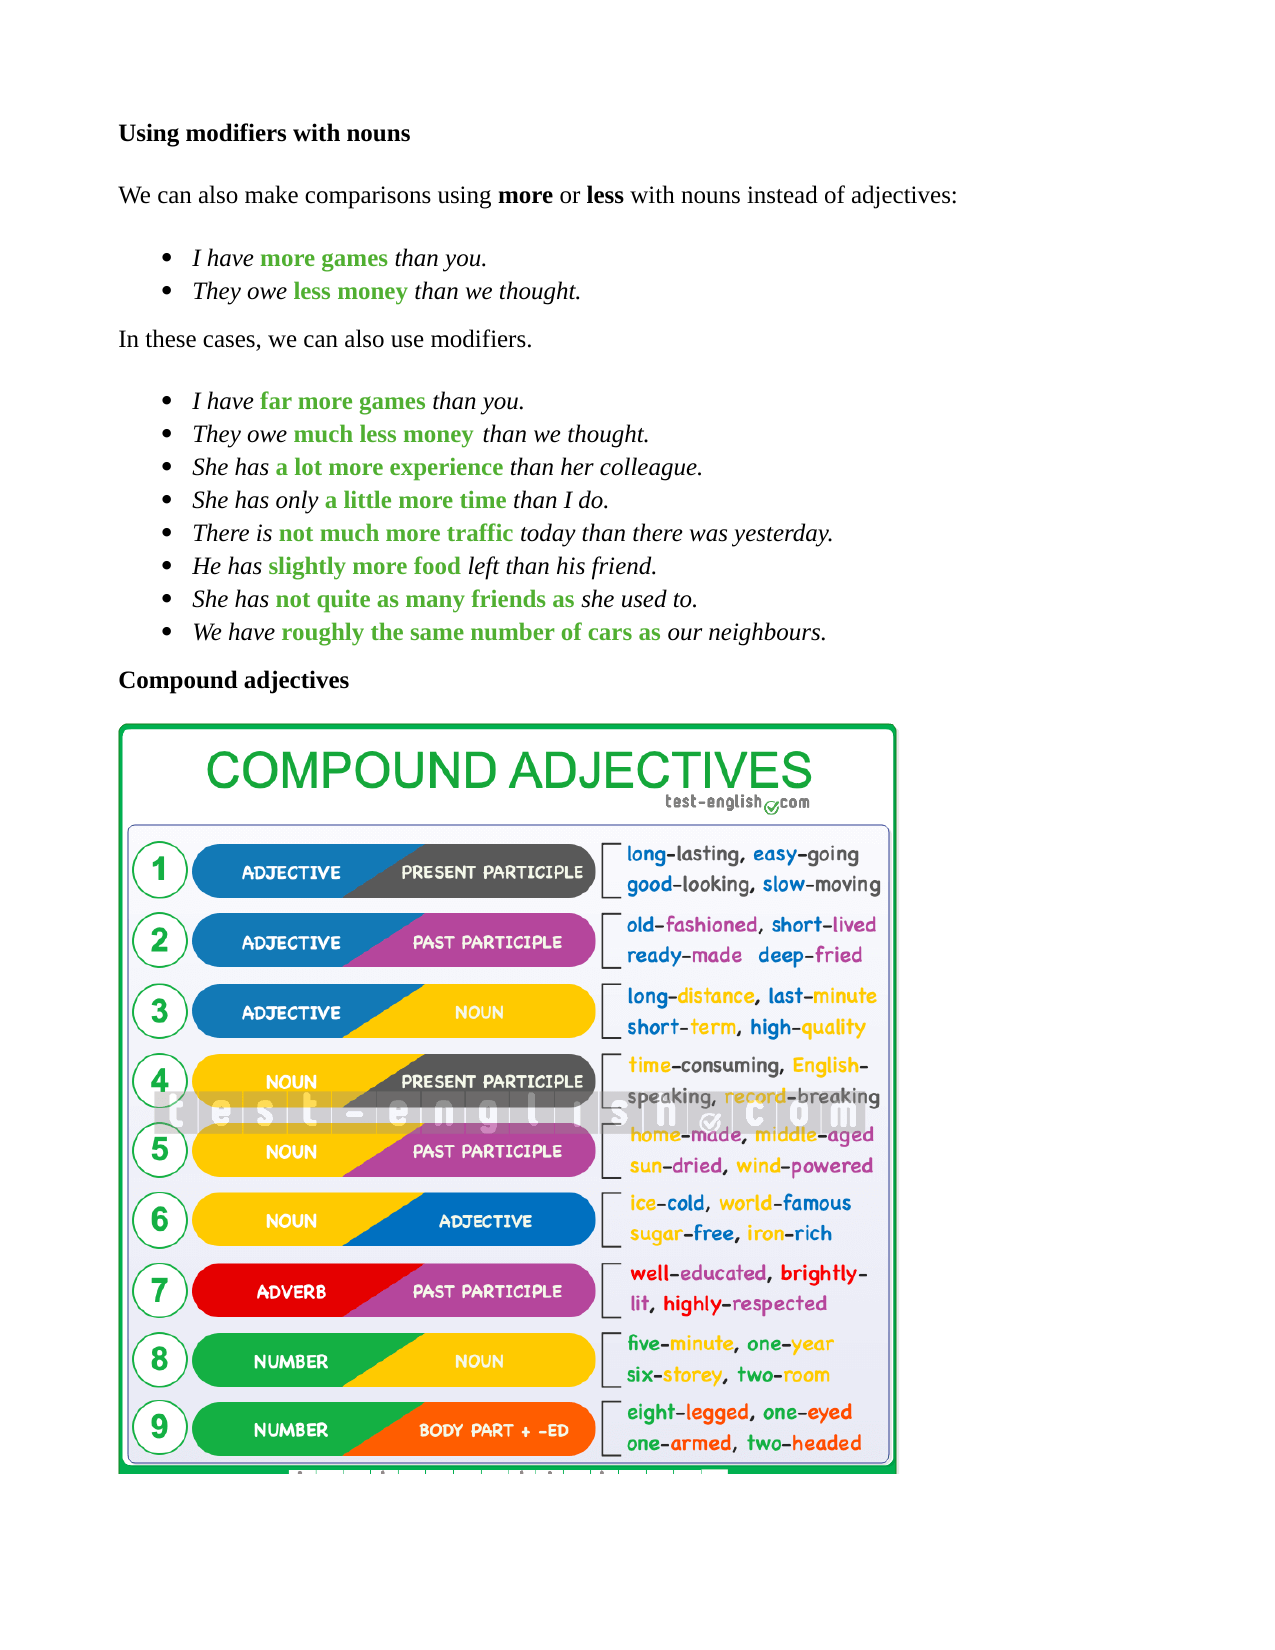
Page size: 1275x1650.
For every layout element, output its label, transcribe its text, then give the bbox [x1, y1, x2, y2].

subtitle Using modifiers with nouns [118, 118, 1157, 147]
list I have more games than you. [162, 243, 1157, 272]
list There is not much more traffic today than there was yesterday. [162, 518, 1157, 547]
list He has slightly more food left than his friend. [162, 551, 1157, 580]
list I have far more games than you. [162, 386, 1157, 415]
list She has not quite as many friends as she used to. [162, 584, 1157, 613]
subtitle Compound adjectives [118, 665, 1157, 694]
list They owe much less money than we thought. [162, 419, 1157, 448]
picture [118, 723, 900, 1474]
list We have roughly the same number of cars as our neighbours. [162, 617, 1157, 646]
list She has only a little more time than I do. [162, 485, 1157, 514]
text We can also make comparisons using more or less with nouns instead of adjectives: [118, 181, 1157, 209]
list She has a lot more experience than her colleague. [162, 452, 1157, 481]
text In these cases, we can also use modifiers. [118, 324, 1157, 352]
list They owe less money than we thought. [162, 276, 1157, 305]
